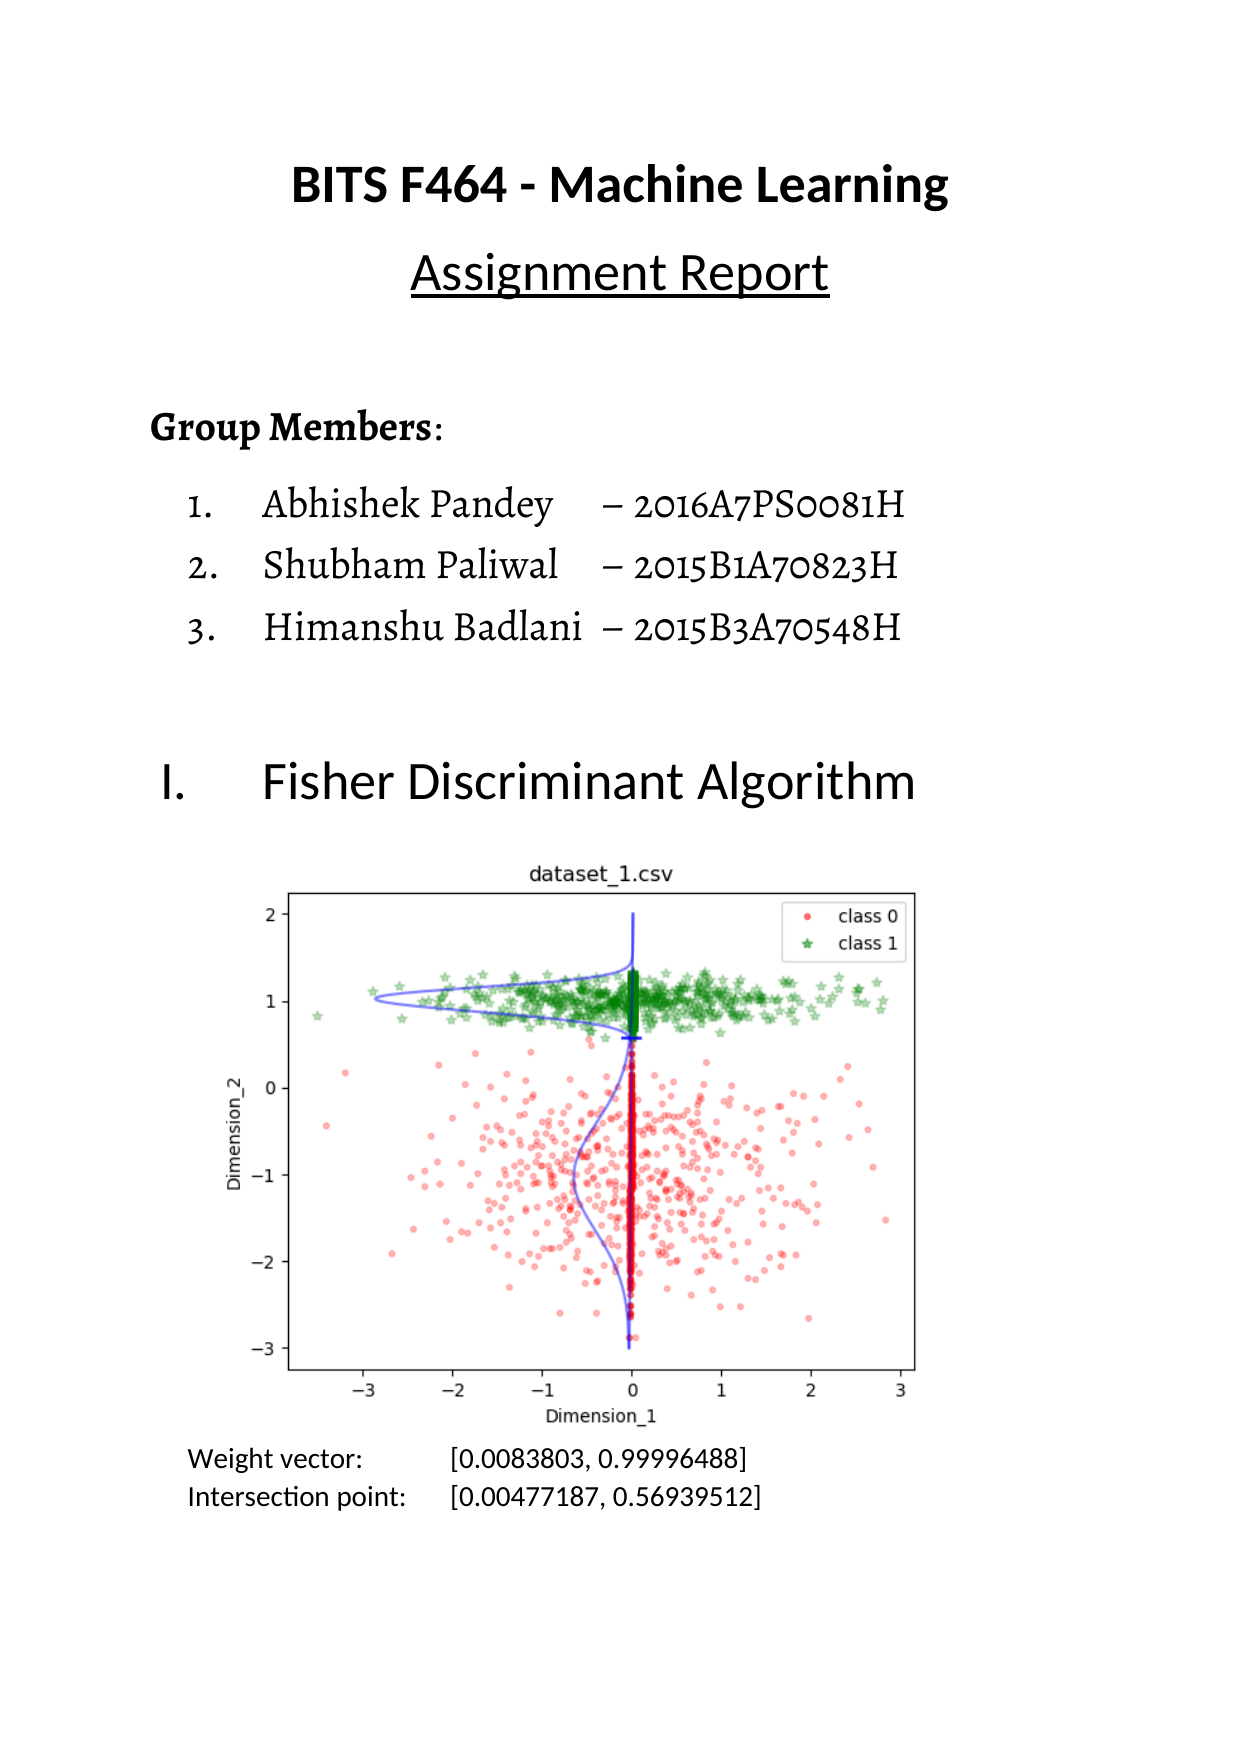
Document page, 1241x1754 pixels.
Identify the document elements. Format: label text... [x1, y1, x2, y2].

text Intersection point: [0.00477187, 0.56939512] [187, 1478, 1090, 1514]
list Abhishek Pandey – 2016A7PS0081H [187, 475, 1090, 532]
picture [187, 818, 995, 1438]
text Assignment Report [150, 238, 1090, 304]
list Fisher Discriminant Algorithm [187, 747, 1090, 813]
text Group Members: [150, 398, 1090, 454]
list Himanshu Badlani – 2015B3A70548H [187, 598, 1090, 654]
list Shubham Paliwal – 2015B1A70823H [187, 537, 1090, 593]
text BITS F464 - Machine Learning [150, 150, 1090, 216]
text Weight vector: [0.0083803, 0.99996488] [187, 1440, 1090, 1476]
